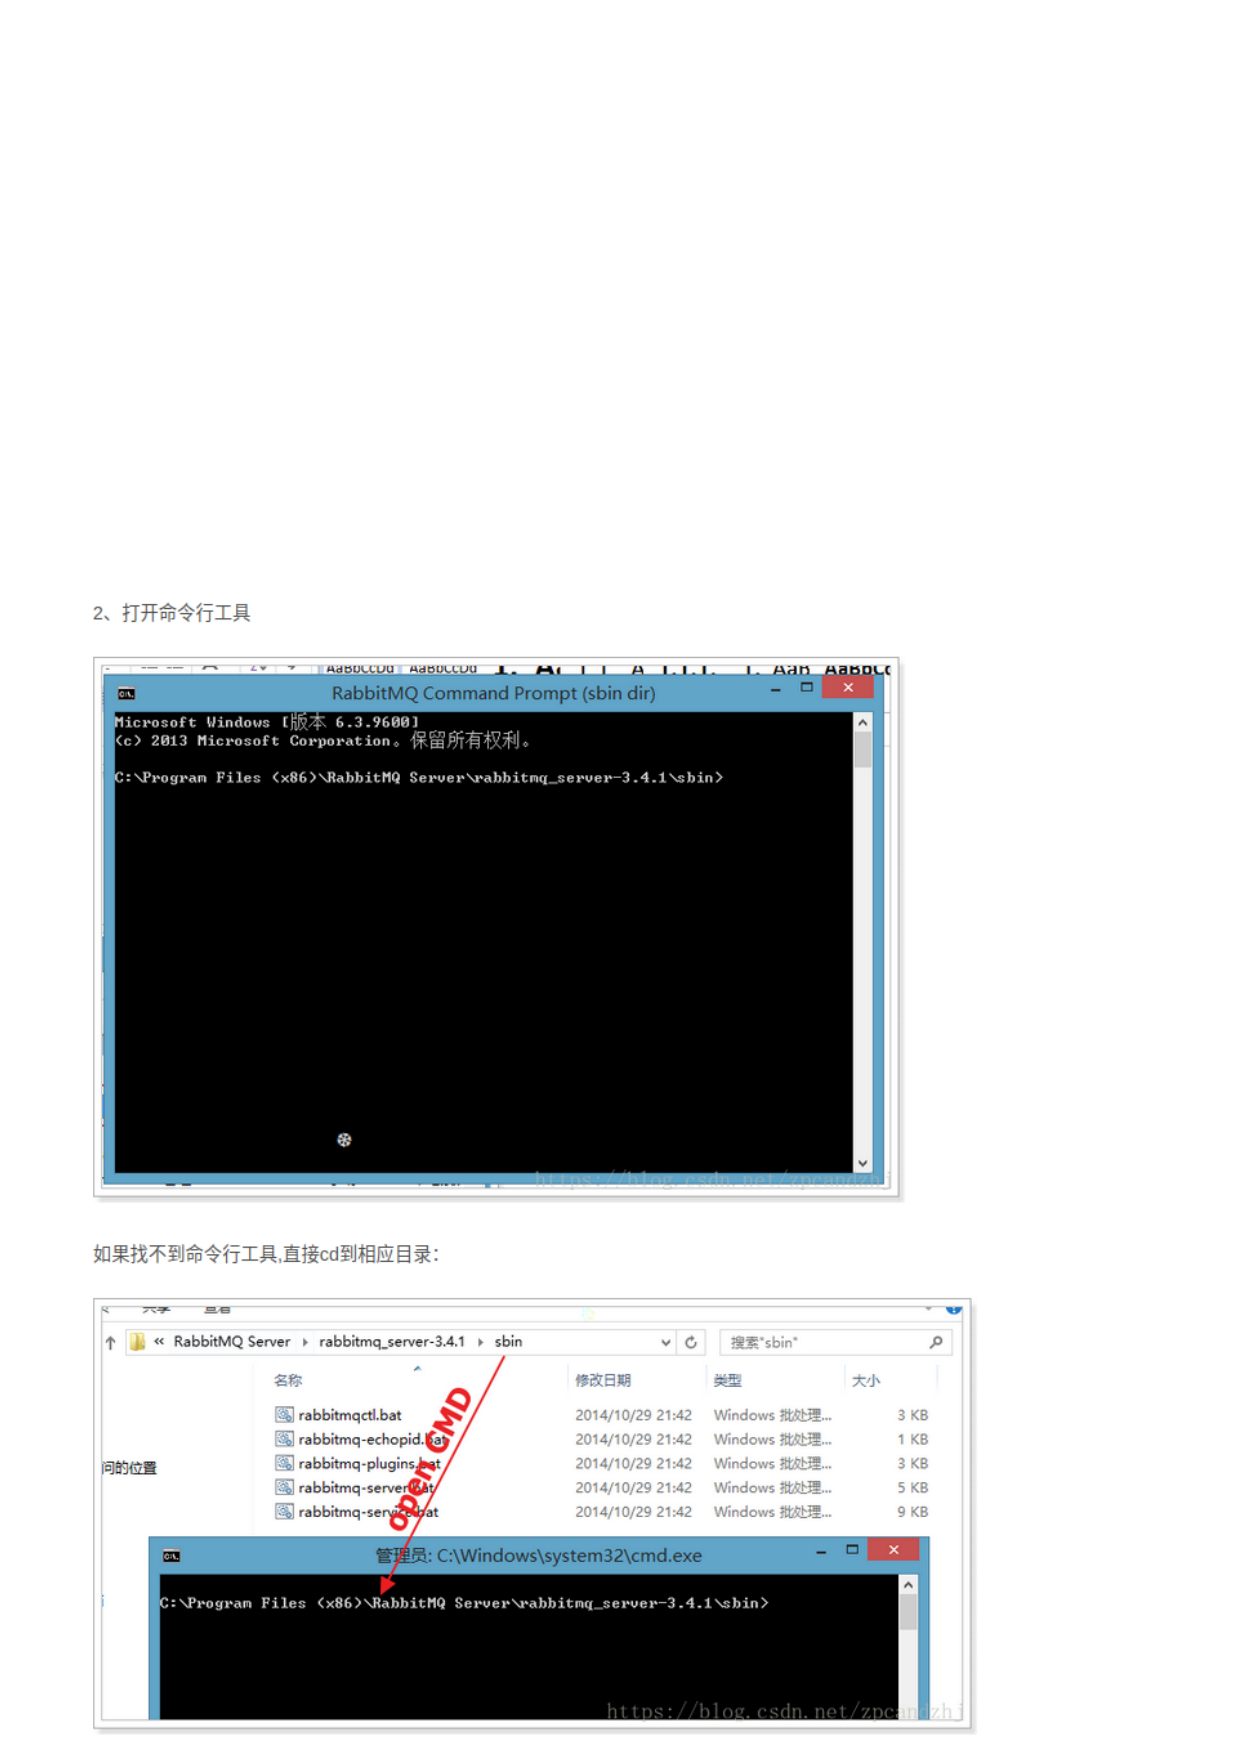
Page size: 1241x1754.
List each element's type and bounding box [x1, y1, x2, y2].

picture [83, 599, 1088, 1754]
